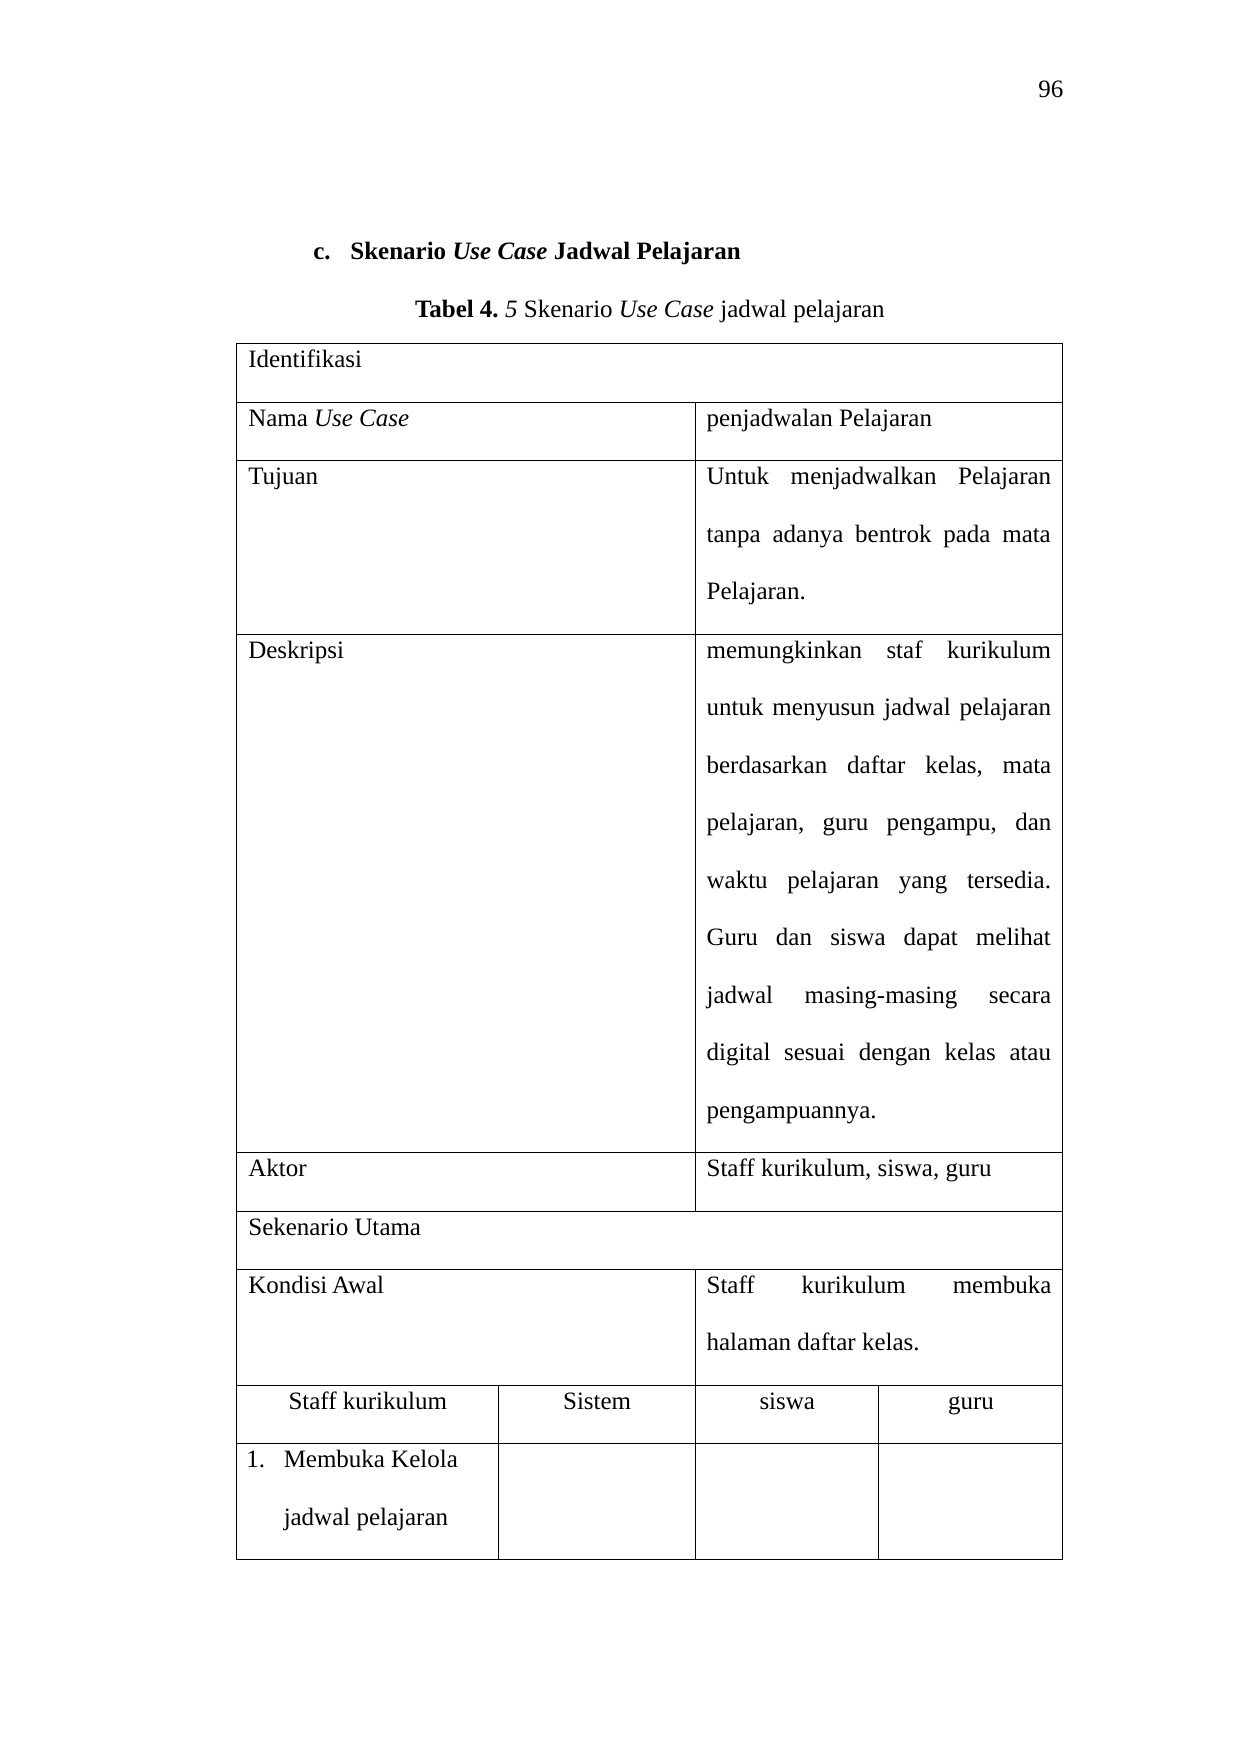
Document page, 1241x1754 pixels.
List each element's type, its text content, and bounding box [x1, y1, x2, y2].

table_cell penjadwalan Pelajaran [696, 403, 1062, 460]
table_cell [879, 1444, 1062, 1559]
table_cell Nama Use Case [237, 403, 695, 460]
table_cell Staff kurikulum [237, 1386, 498, 1443]
table_cell Aktor [237, 1153, 695, 1211]
table_cell Untuk menjadwalkan Pelajaran tanpa adanya bentrok pada mata Pelajaran. [696, 461, 1062, 634]
table_cell guru [879, 1386, 1062, 1443]
table_cell Staff kurikulum membuka halaman daftar kelas. [696, 1270, 1062, 1385]
list Skenario Use Case Jadwal Pelajaran [313, 236, 1063, 265]
table_cell [499, 1444, 695, 1559]
table_cell Kondisi Awal [237, 1270, 695, 1385]
table_cell memungkinkan staf kurikulum untuk menyusun jadwal pelajaran berdasarkan daftar kelas, mata pelajaran, guru pengampu, dan waktu pelajaran yang tersedia. Guru dan siswa dapat melihat jadwal masing-masing secara digital sesuai dengan kelas atau pengampuannya. [696, 635, 1062, 1152]
table_cell siswa [696, 1386, 878, 1443]
table_cell Deskripsi [237, 635, 695, 1152]
table_cell [696, 1444, 878, 1559]
table_cell Tujuan [237, 461, 695, 634]
table_cell Sistem [499, 1386, 695, 1443]
text Tabel 4. 5 Skenario Use Case jadwal pelajaran [236, 294, 1063, 322]
table_cell Membuka Kelola jadwal pelajaran [237, 1444, 498, 1559]
table_header Identifikasi [237, 344, 1062, 402]
table_cell Sekenario Utama [237, 1212, 1062, 1269]
table_cell Staff kurikulum, siswa, guru [696, 1153, 1062, 1211]
